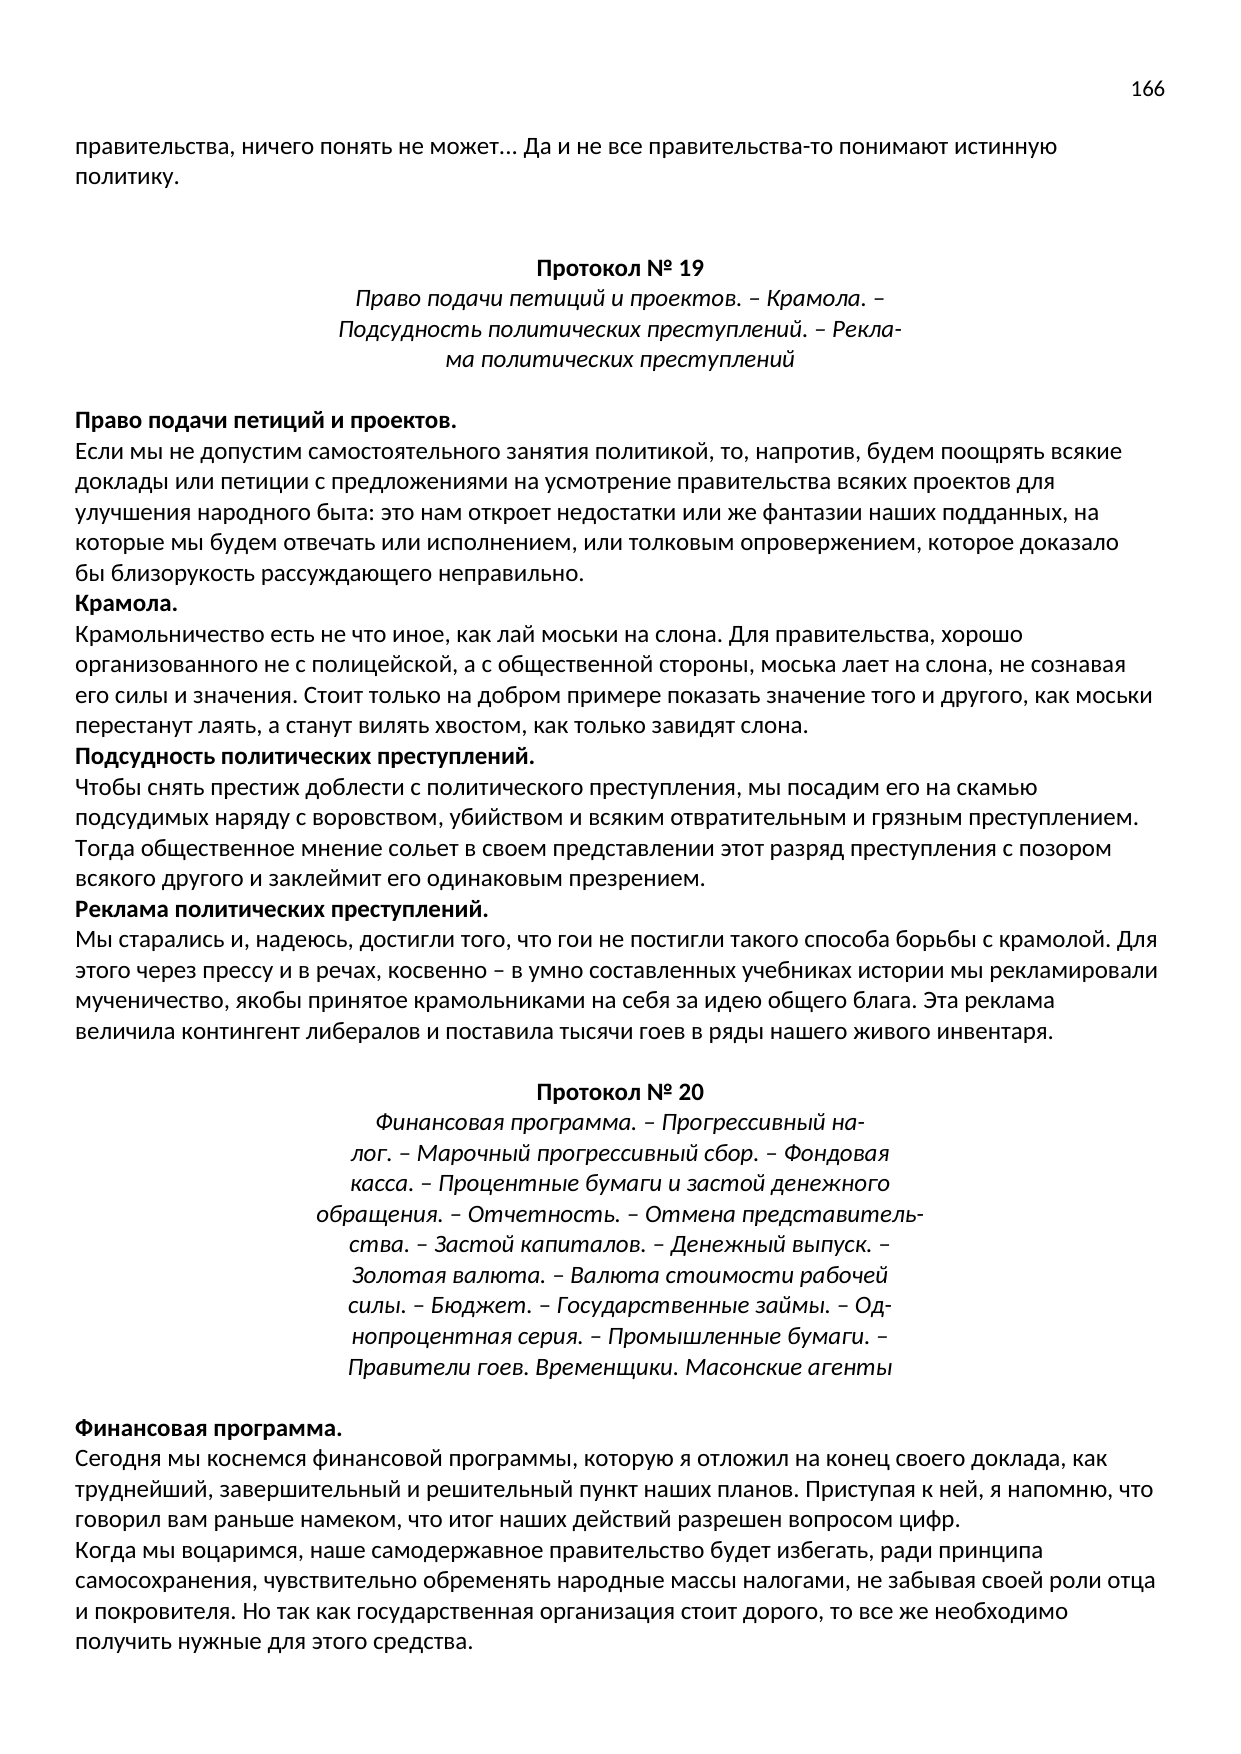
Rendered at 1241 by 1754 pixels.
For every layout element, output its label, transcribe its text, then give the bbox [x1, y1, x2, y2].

text Чтобы снять престиж доблести с политического преступления, мы посадим его на скамью подсудимых наряду с воровством, убийством и всяким отвратительным и грязным преступлением. Тогда общественное мнение сольет в своем представлении этот разряд преступления с позором всякого другого и заклеймит его одинаковым презрением. [75, 771, 1165, 893]
text Право подачи петиций и проектов. [75, 404, 1165, 435]
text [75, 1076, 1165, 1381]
text Если мы не допустим самостоятельного занятия политикой, то, напротив, будем поощрять всякие доклады или петиции с предложениями на усмотрение правительства всяких проектов для улучшения народного быта: это нам откроет недостатки или же фантазии наших подданных, на которые мы будем отвечать или исполнением, или толковым опровержением, которое доказало [75, 435, 1165, 557]
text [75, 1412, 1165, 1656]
text Подсудность политических преступлений. [75, 740, 1165, 771]
text Подсудность политических преступлений. – Рекла- [75, 313, 1165, 343]
text бы близорукость рассуждающего неправильно. [75, 557, 1165, 588]
text правительства, ничего понять не может... Да и не все правительства-то понимают истинную политику. [75, 130, 1165, 191]
text ма политических преступлений [75, 343, 1165, 374]
text Крамольничество есть не что иное, как лай моськи на слона. Для правительства, хорошо организованного не с полицейской, а с общественной стороны, моська лает на слона, не сознавая его силы и значения. Стоит только на добром примере показать значение того и другого, как моськи перестанут лаять, а станут вилять хвостом, как только завидят слона. [75, 618, 1165, 740]
text Крамола. [75, 588, 1165, 618]
text Право подачи петиций и проектов. – Крамола. – [75, 282, 1165, 313]
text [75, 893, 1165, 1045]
text Протокол № 19 [75, 252, 1165, 282]
